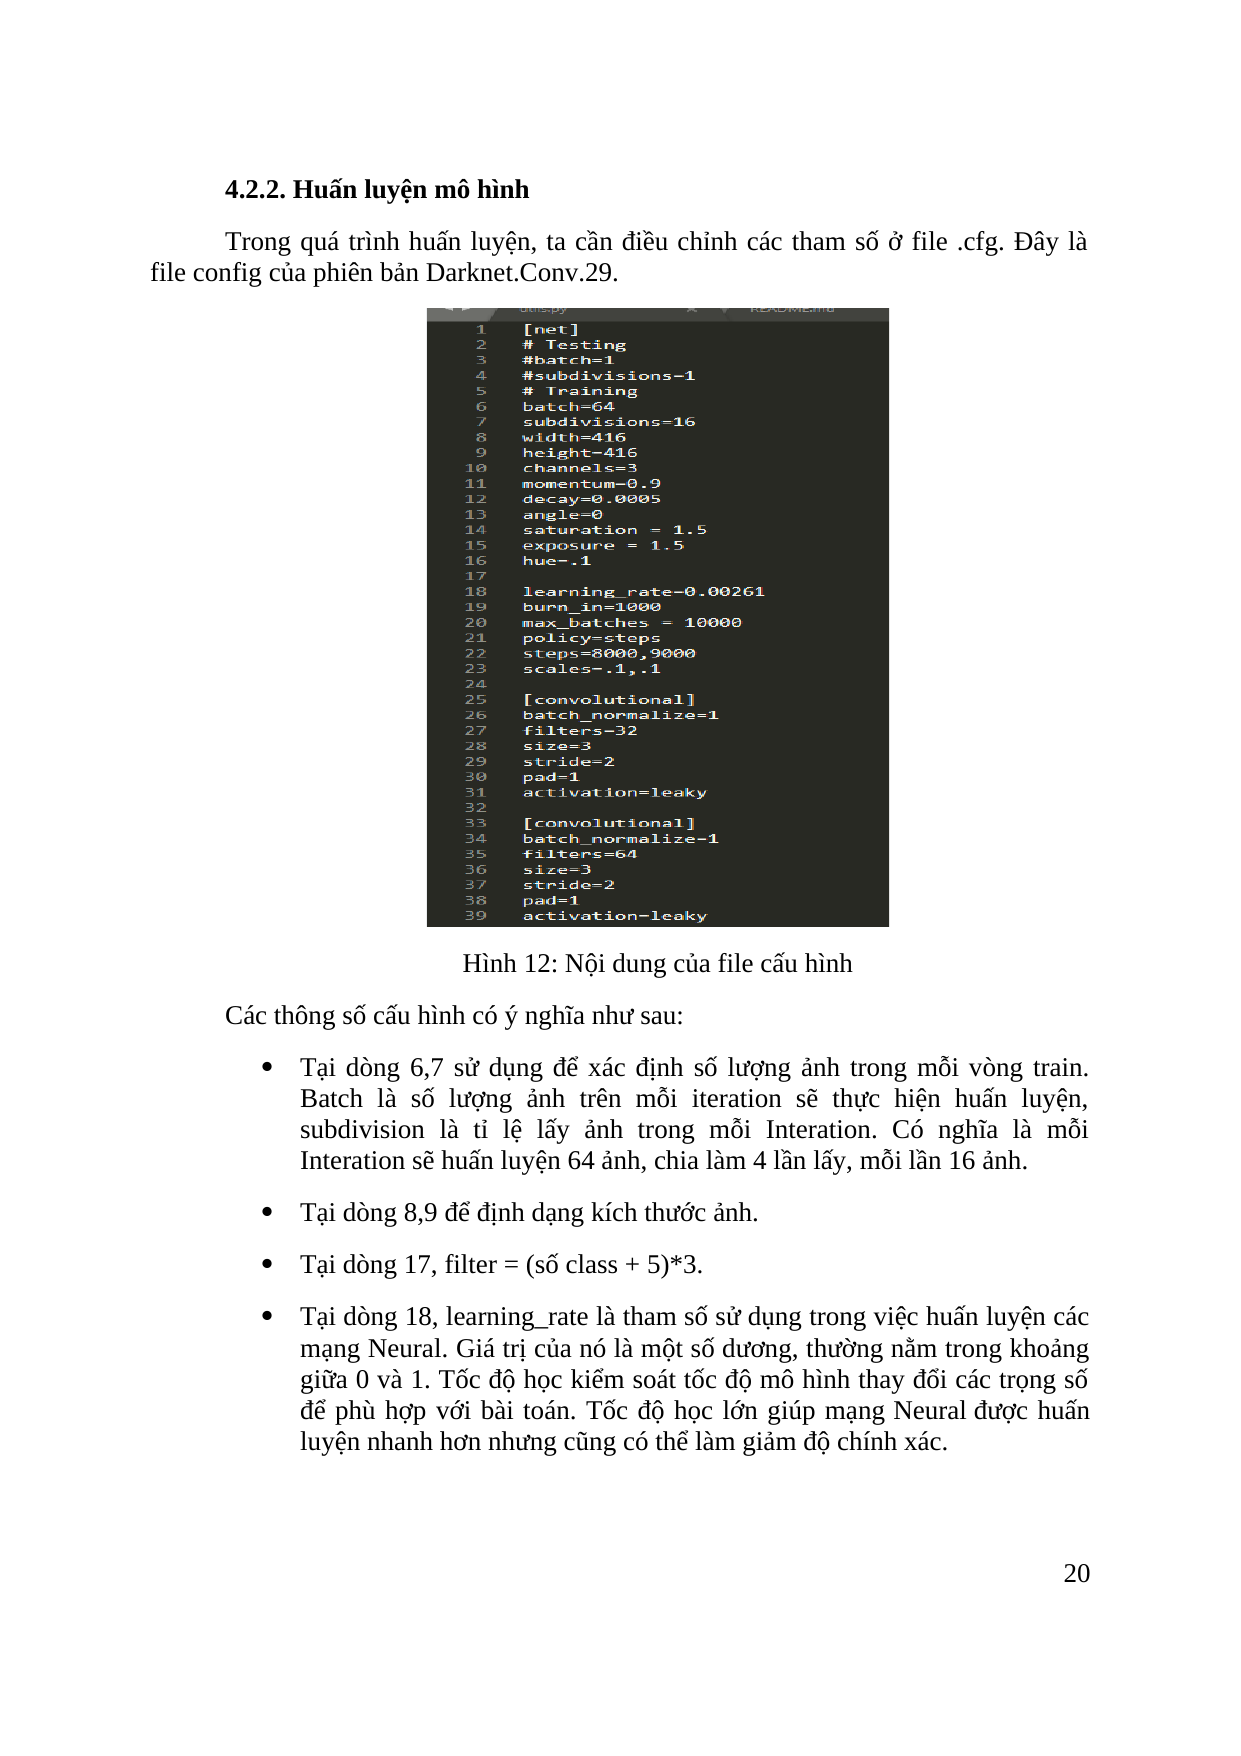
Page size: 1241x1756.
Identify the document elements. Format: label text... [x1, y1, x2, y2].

list Tại dòng 17, filter = (số class + 5)*3. [262, 1248, 1090, 1280]
text Trong quá trình huấn luyện, ta cần điều chỉnh các tham số ở file .cfg. Đây là file config của phiên bản Darknet.Conv.29. [150, 225, 1090, 287]
list Tại dòng 6,7 sử dụng để xác định số lượng ảnh trong mỗi vòng train. Batch là số lượng ảnh trên mỗi iteration sẽ thực hiện huấn luyện, subdivision là tỉ lệ lấy ảnh trong mỗi Interation. Có nghĩa là mỗi Interation sẽ huấn luyện 64 ảnh, chia làm 4 lần lấy, mỗi lần 16 ảnh. [262, 1051, 1090, 1176]
picture [426, 308, 890, 927]
text Các thông số cấu hình có ý nghĩa như sau: [150, 999, 1090, 1030]
subtitle 4.2.2. Huấn luyện mô hình [150, 173, 1090, 204]
list Tại dòng 18, learning_rate là tham số sử dụng trong việc huấn luyện các mạng Neural. Giá trị của nó là một số dương, thường nằm trong khoảng giữa 0 và 1. Tốc độ học kiểm soát tốc độ mô hình thay đổi các trọng số để phù hợp với bài toán. Tốc độ học lớn giúp mạng Neural được huấn luyện nhanh hơn nhưng cũng có thể làm giảm độ chính xác. [262, 1301, 1090, 1456]
text Hình 12: Nội dung của file cấu hình [150, 947, 1090, 978]
list Tại dòng 8,9 để định dạng kích thước ảnh. [262, 1196, 1090, 1228]
